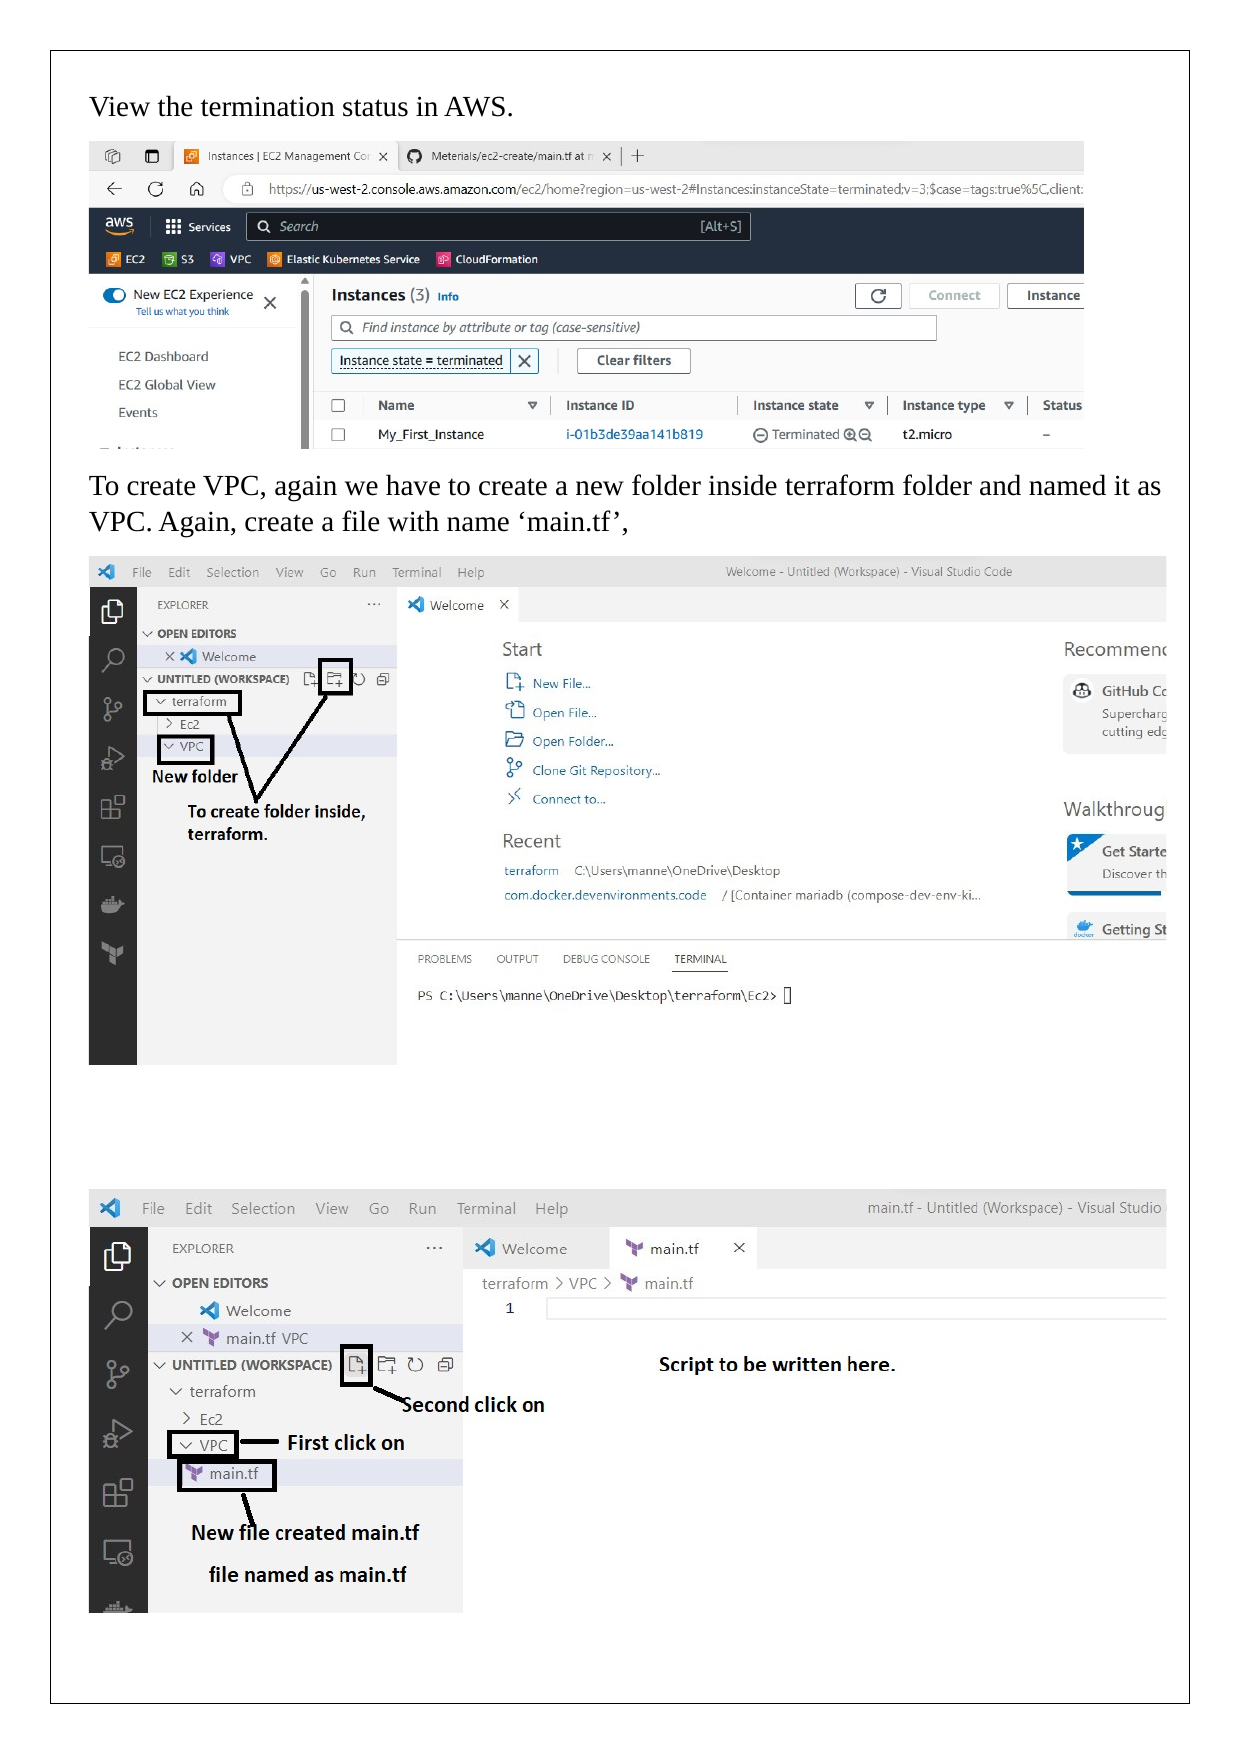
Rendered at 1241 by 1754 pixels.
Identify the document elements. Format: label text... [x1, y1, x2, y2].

text To create VPC, again we have to create a new folder inside terraform folder and named it as VPC. Again, create a file with name ‘main.tf’, [89, 468, 1167, 537]
picture [88, 1189, 1167, 1613]
text View the termination status in AWS. [89, 89, 1167, 122]
picture [88, 141, 1084, 449]
picture [88, 556, 1167, 1065]
